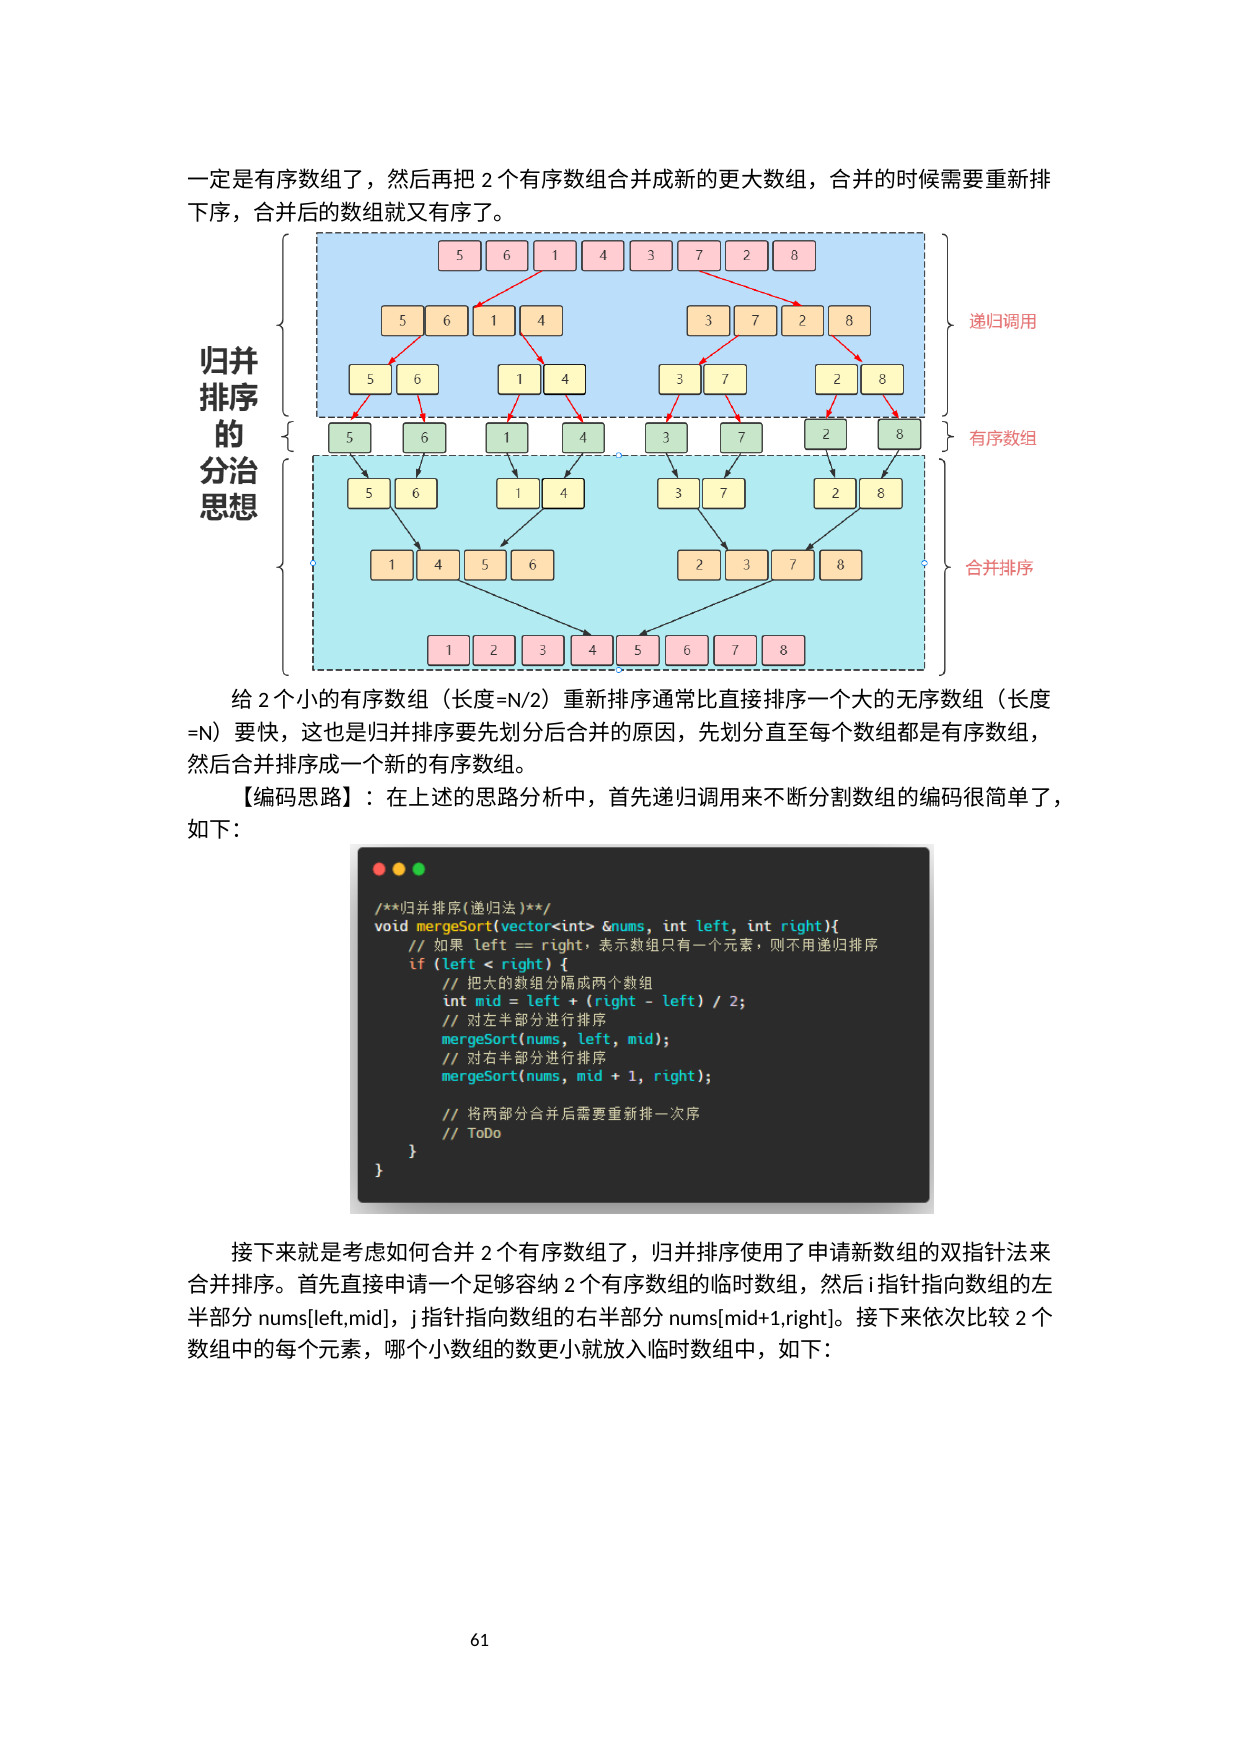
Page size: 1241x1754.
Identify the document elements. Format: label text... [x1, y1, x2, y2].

picture [350, 844, 934, 1214]
text 接下来就是考虑如何合并2个有序数组了，归并排序使用了申请新数组的双指针法来合并排序。首先直接申请一个足够容纳2个有序数组的临时数组，然后i指针指向数组的左半部分nums[left,mid]，j指针指向数组的右半部分nums[mid+1,right]。接下来依次比较2个数组中的每个元素，哪个小数组的数更小就放入临时数组中，如下： [187, 1234, 1053, 1364]
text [187, 162, 1053, 227]
text 给2个小的有序数组（长度=N/2）重新排序通常比直接排序一个大的无序数组（长度=N）要快，这也是归并排序要先划分后合并的原因，先划分直至每个数组都是有序数组，然后合并排序成一个新的有序数组。 [187, 682, 1053, 779]
picture [187, 227, 1046, 682]
text 【编码思路】：在上述的思路分析中，首先递归调用来不断分割数组的编码很简单了，如下： [187, 779, 1053, 844]
